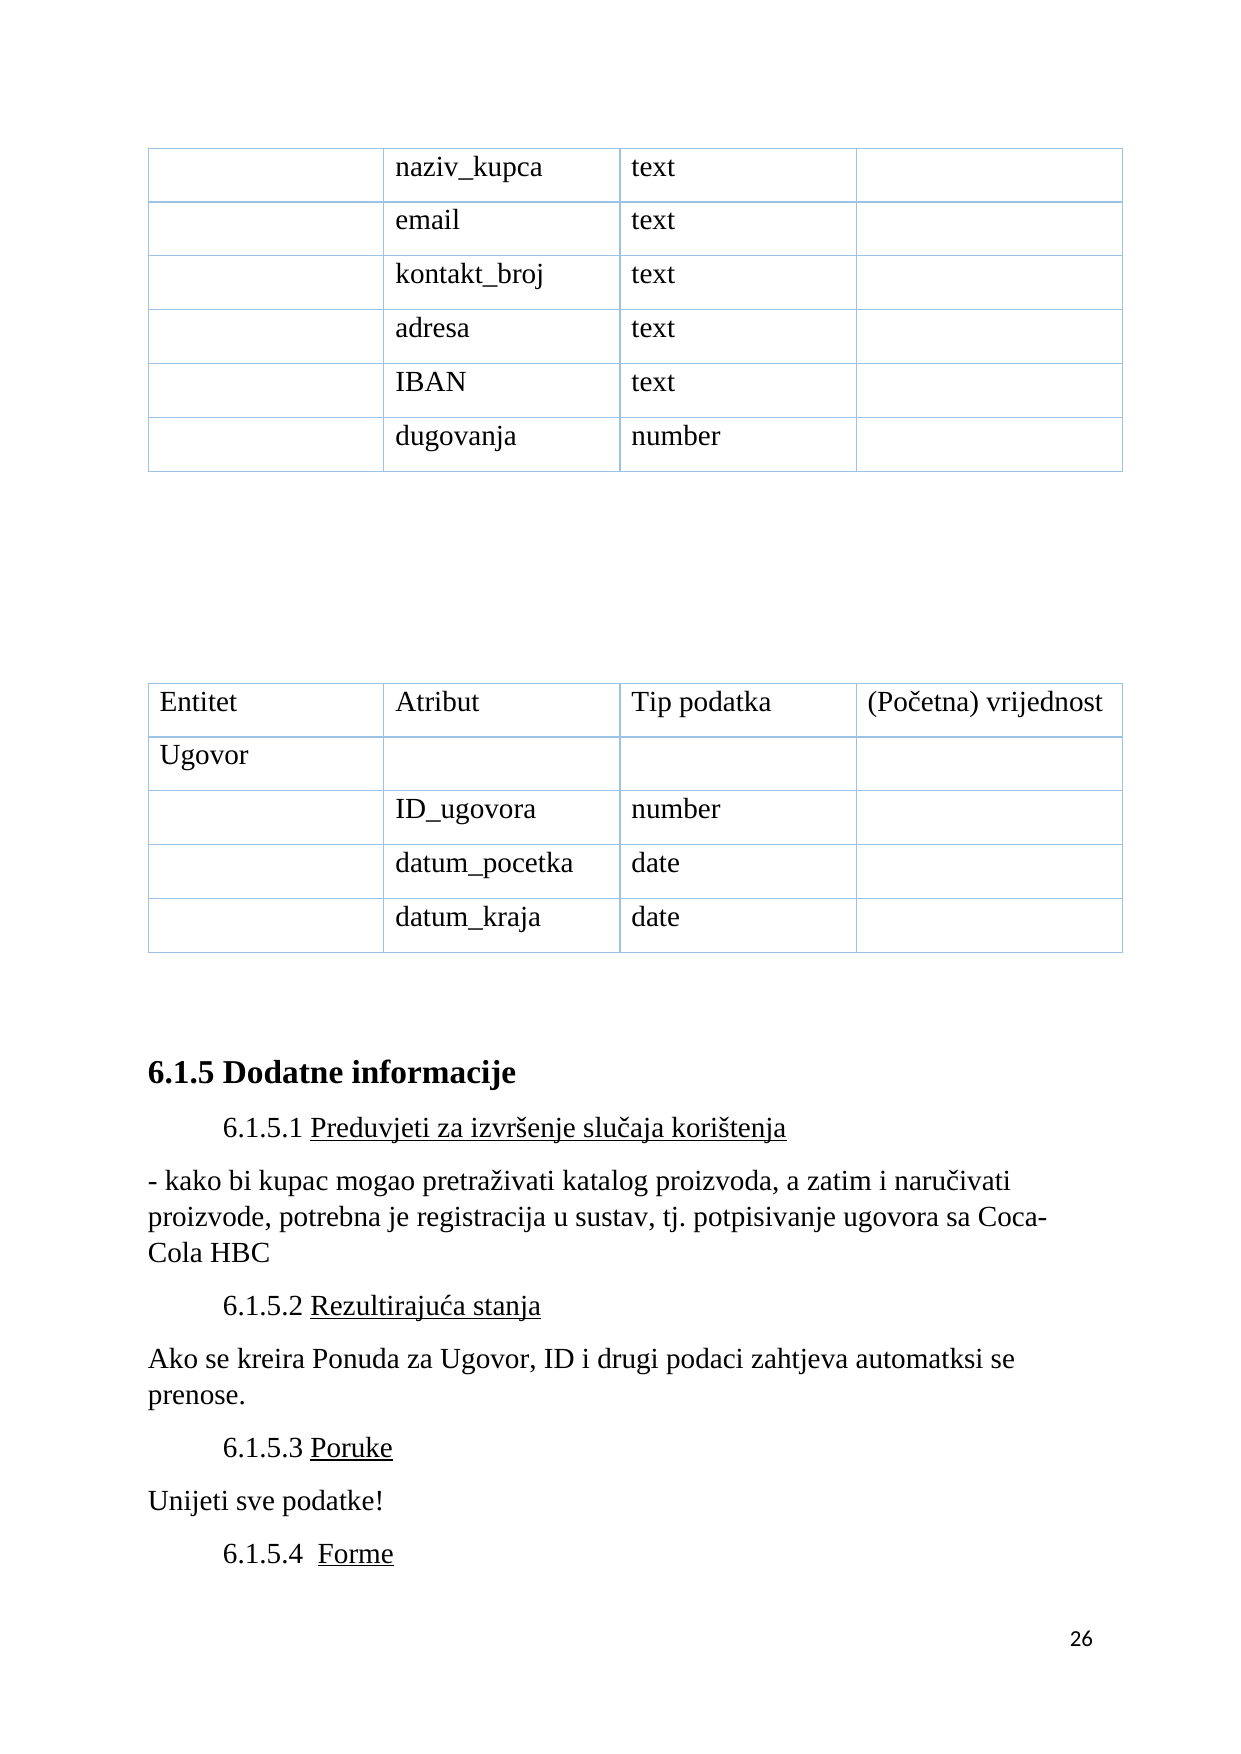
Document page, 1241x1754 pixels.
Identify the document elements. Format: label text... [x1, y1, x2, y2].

table_cell datum_pocetka [384, 845, 619, 898]
table_header Entitet [149, 684, 383, 736]
table_cell [149, 203, 383, 255]
text 6.1.5.2 Rezultirajuća stanja [148, 1288, 1093, 1322]
table_cell text [621, 203, 856, 255]
table_cell [149, 418, 383, 471]
table_cell [149, 256, 383, 309]
table_cell [857, 364, 1122, 417]
table_cell email [384, 203, 619, 255]
table_cell date [621, 899, 856, 952]
table_cell number [621, 418, 856, 471]
text 6.1.5.4 Forme [148, 1536, 1093, 1569]
table_cell [857, 203, 1122, 255]
table_cell [857, 310, 1122, 363]
table_cell [857, 418, 1122, 471]
table_header Tip podatka [621, 684, 856, 736]
table_cell datum_kraja [384, 899, 619, 952]
table_cell text [621, 149, 856, 201]
table_cell text [621, 310, 856, 363]
table_cell ID_ugovora [384, 791, 619, 844]
table_cell [149, 899, 383, 952]
table_cell kontakt_broj [384, 256, 619, 309]
table_cell text [621, 364, 856, 417]
table_cell [384, 738, 619, 790]
table_cell [149, 364, 383, 417]
table_cell [857, 256, 1122, 309]
table_cell [857, 738, 1122, 790]
table_cell [149, 791, 383, 844]
table_cell adresa [384, 310, 619, 363]
table_cell [857, 845, 1122, 898]
text Unijeti sve podatke! [148, 1483, 1093, 1517]
table_header Atribut [384, 684, 619, 736]
text Ako se kreira Ponuda za Ugovor, ID i drugi podaci zahtjeva automatksi se prenose. [148, 1341, 1093, 1411]
table_cell [149, 845, 383, 898]
text 6.1.5.3 Poruke [148, 1430, 1093, 1464]
text 6.1.5.1 Preduvjeti za izvršenje slučaja korištenja [148, 1111, 1093, 1144]
table_cell [149, 149, 383, 201]
table_cell date [621, 845, 856, 898]
table_cell dugovanja [384, 418, 619, 471]
subtitle 6.1.5 Dodatne informacije [148, 1052, 1093, 1091]
table_cell number [621, 791, 856, 844]
text - kako bi kupac mogao pretraživati katalog proizvoda, a zatim i naručivati proizvode, potrebna je registracija u sustav, tj. potpisivanje ugovora sa Coca-Cola HBC [148, 1163, 1093, 1269]
table_cell [857, 149, 1122, 201]
table_cell [857, 899, 1122, 952]
table_cell IBAN [384, 364, 619, 417]
table_header (Početna) vrijednost [857, 684, 1122, 736]
table_cell Ugovor [149, 738, 383, 790]
table_cell [621, 738, 856, 790]
table_cell naziv_kupca [384, 149, 619, 201]
table_cell [857, 791, 1122, 844]
table_cell text [621, 256, 856, 309]
table_cell [149, 310, 383, 363]
